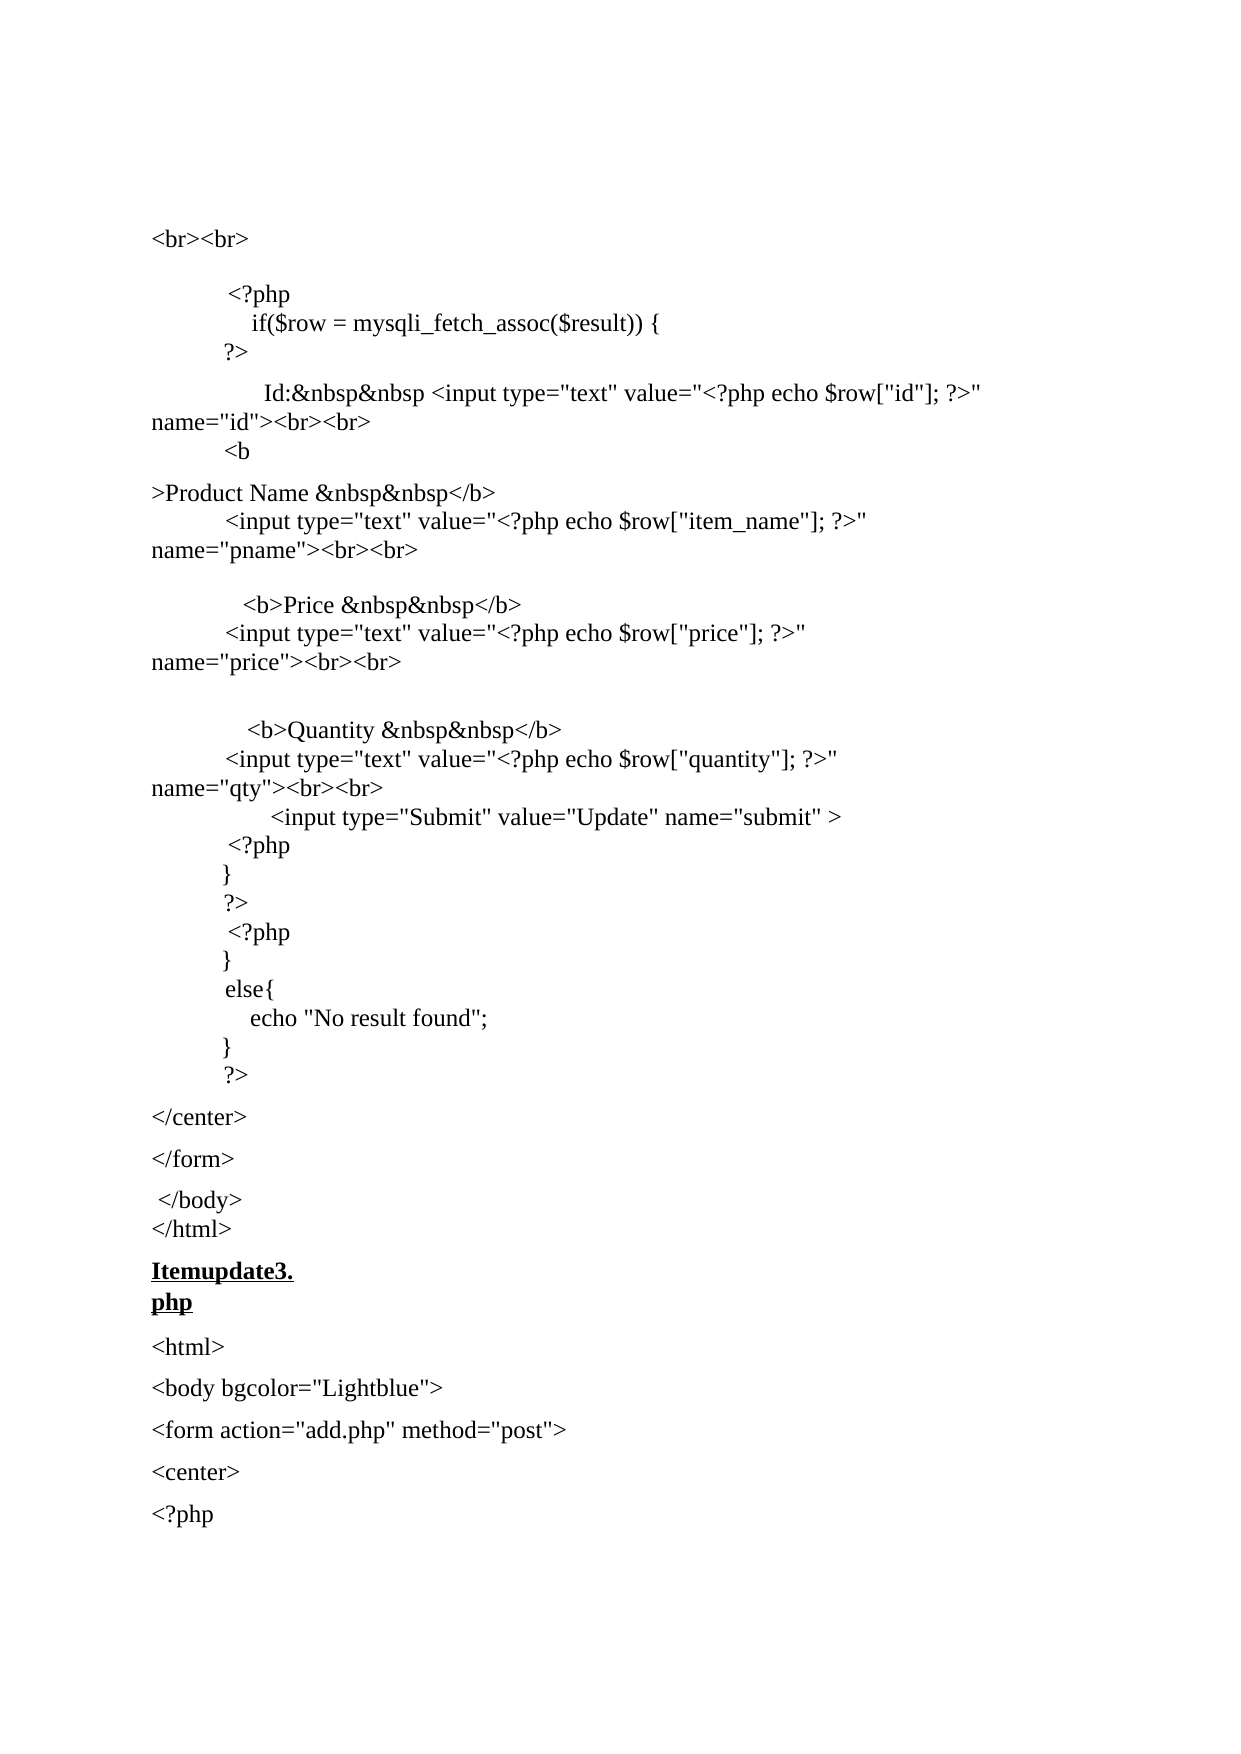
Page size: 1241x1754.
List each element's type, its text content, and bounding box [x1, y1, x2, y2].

text ?> [150, 888, 1018, 917]
text <center> <?php [151, 1457, 270, 1527]
text <b>Price &nbsp&nbsp</b> [150, 590, 1018, 618]
text else{ [150, 974, 1018, 1003]
text } [150, 1032, 1018, 1060]
text >Product Name &nbsp&nbsp</b> [151, 478, 1018, 506]
text ?> [150, 1060, 1018, 1089]
text <input type="Submit" value="Update" name="submit" > [150, 802, 1018, 830]
text echo "No result found"; [150, 1003, 1018, 1032]
text Itemupdate3.php [151, 1282, 294, 1316]
text if($row = mysqli_fetch_assoc($result)) { [150, 308, 1018, 337]
text <?php [150, 279, 1018, 308]
text } [150, 859, 1018, 888]
text <?php [150, 830, 1018, 859]
text <b [150, 436, 1018, 465]
text <b>Quantity &nbsp&nbsp</b> [150, 715, 1018, 744]
text <br><br> [151, 224, 1018, 253]
text ?> [150, 337, 1018, 366]
text Itemupdate3.php [151, 1256, 294, 1281]
text <input type="text" value="<?php echo $row["quantity"]; ?>" name="qty"><br><br> [151, 744, 1018, 802]
text <?php [150, 917, 1018, 945]
text <input type="text" value="<?php echo $row["price"]; ?>" name="price"><br><br> [151, 618, 1018, 676]
text </html> [151, 1214, 1018, 1243]
text </form> [151, 1144, 1018, 1173]
text <input type="text" value="<?php echo $row["item_name"]; ?>" name="pname"><br><br> [151, 506, 1018, 564]
text } [150, 945, 1018, 974]
text <body bgcolor="Lightblue"> [151, 1373, 1018, 1402]
text </center> [151, 1102, 1018, 1131]
text <form action="add.php" method="post"> [151, 1415, 1018, 1444]
text <html> [151, 1332, 1018, 1361]
text Id:&nbsp&nbsp <input type="text" value="<?php echo $row["id"]; ?>" name="id"><br><br> [151, 378, 1018, 436]
text </body> [151, 1186, 1018, 1214]
